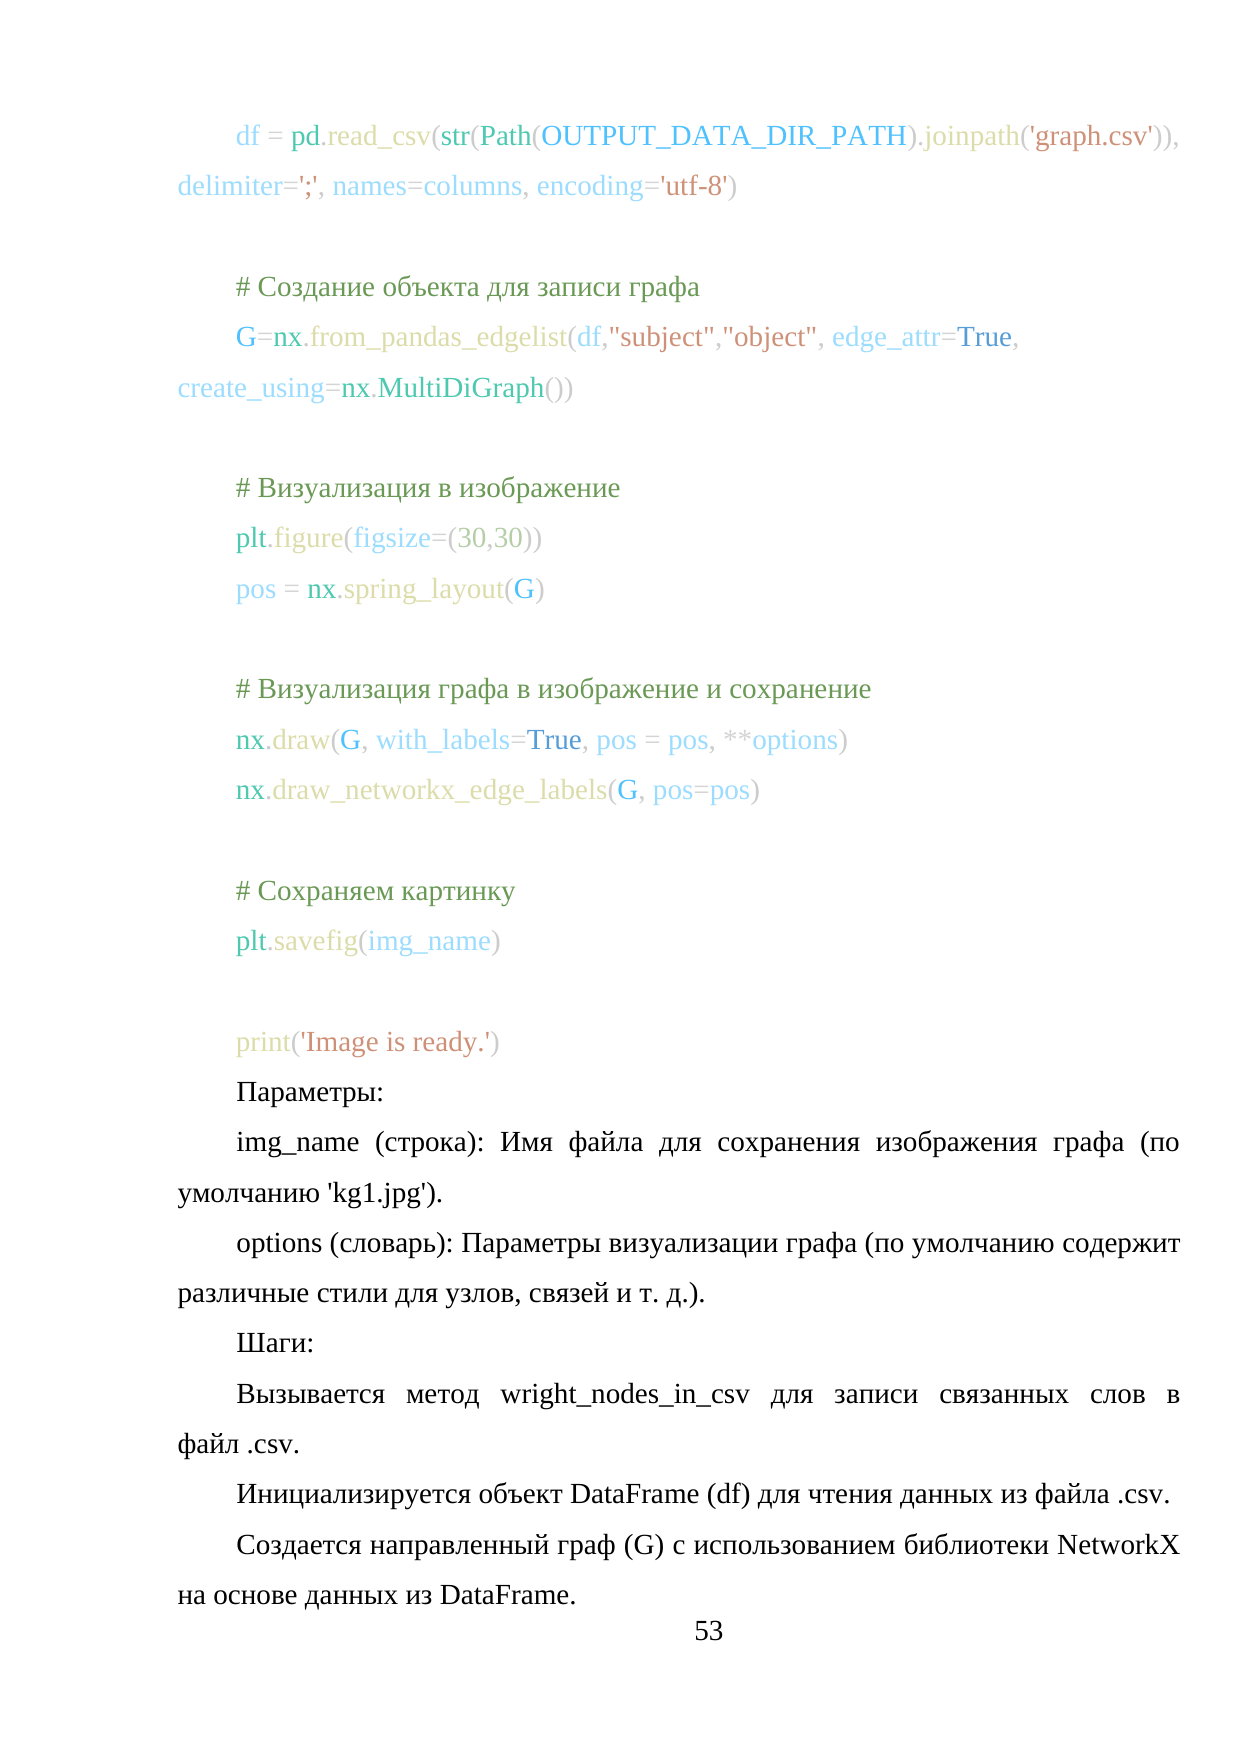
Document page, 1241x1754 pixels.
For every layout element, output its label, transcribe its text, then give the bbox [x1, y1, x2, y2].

text pos = nx.spring_layout(G) [177, 571, 1181, 604]
text Вызывается метод wright_nodes_in_csv для записи связанных слов в файл .csv. [177, 1376, 1181, 1460]
text # Визуализация в изображение [177, 470, 1181, 504]
text df = pd.read_csv(str(Path(OUTPUT_DATA_DIR_PATH).joinpath('graph.csv')), delimiter=';', names=columns, encoding='utf-8') [177, 118, 1181, 202]
text nx.draw_networkx_edge_labels(G, pos=pos) [177, 772, 1181, 806]
text # Визуализация графа в изображение и сохранение [177, 672, 1181, 705]
text print('Image is ready.') [177, 1024, 1181, 1057]
text Создается направленный граф (G) с использованием библиотеки NetworkX на основе данных из DataFrame. [177, 1527, 1181, 1611]
text plt.figure(figsize=(30,30)) [177, 521, 1181, 554]
text options (словарь): Параметры визуализации графа (по умолчанию содержит различные стили для узлов, связей и т. д.). [177, 1225, 1181, 1309]
text nx.draw(G, with_labels=True, pos = pos, **options) [177, 722, 1181, 755]
text # Создание объекта для записи графа [177, 269, 1181, 303]
text img_name (строка): Имя файла для сохранения изображения графа (по умолчанию 'kg1.jpg'). [177, 1124, 1181, 1208]
text Инициализируется объект DataFrame (df) для чтения данных из файла .csv. [177, 1477, 1181, 1510]
text plt.savefig(img_name) [177, 923, 1181, 957]
text # Сохраняем картинку [177, 873, 1181, 906]
text G=nx.from_pandas_edgelist(df,"subject","object", edge_attr=True, create_using=nx.MultiDiGraph()) [177, 319, 1181, 403]
text Шаги: [177, 1326, 1181, 1359]
text Параметры: [177, 1074, 1181, 1108]
